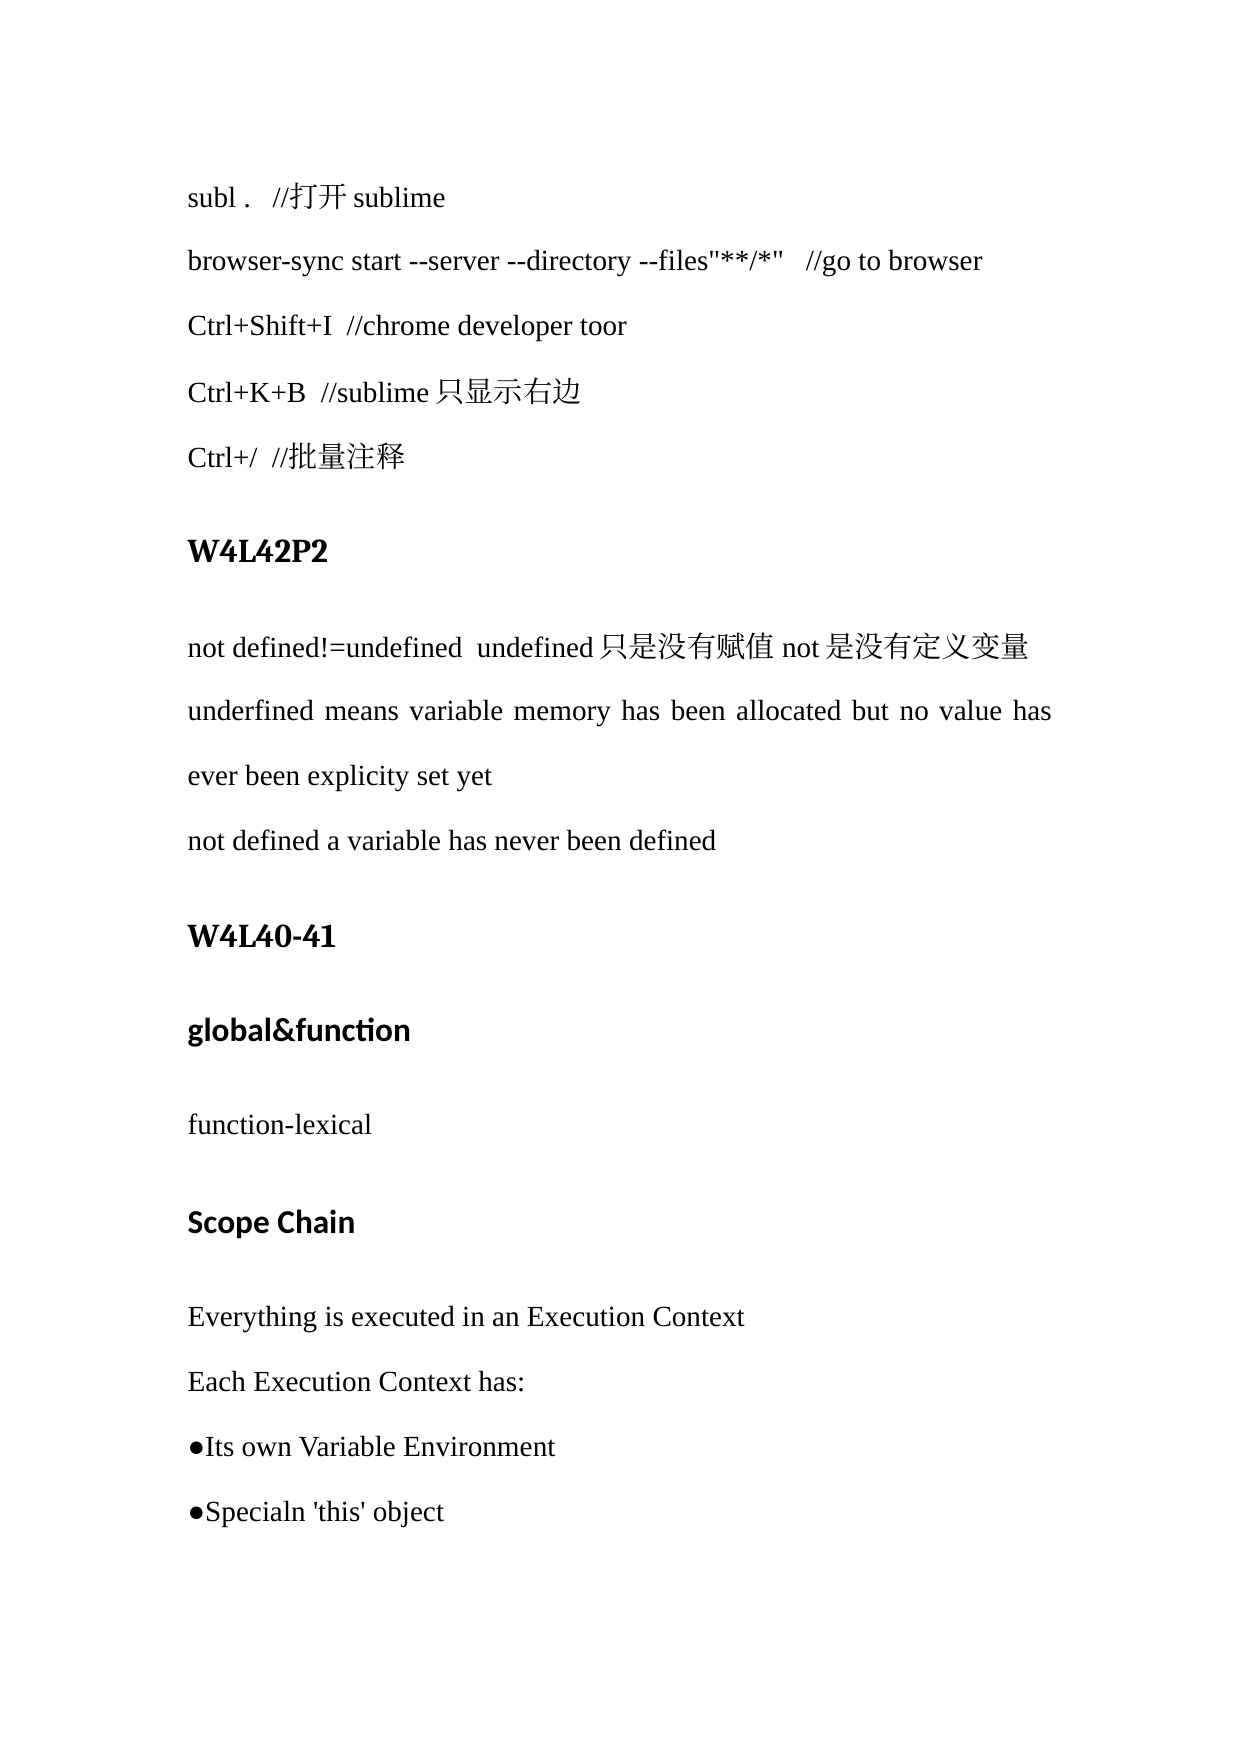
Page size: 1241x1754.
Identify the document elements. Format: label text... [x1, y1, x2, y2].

text underfined means variable memory has been allocated but no value has ever been explicity set yet [187, 677, 1053, 807]
text function-lexical [187, 1091, 1053, 1156]
text not defined!=undefined undefined只是没有赋值 not是没有定义变量 [187, 612, 1053, 677]
text Ctrl+Shift+I //chrome developer toor [187, 292, 1053, 357]
text Ctrl+K+B //sublime只显示右边 [187, 357, 1053, 422]
subtitle global&function [187, 997, 1053, 1062]
text Ctrl+/ //批量注释 [187, 422, 1053, 487]
text ●Its own Variable Environment [187, 1413, 1053, 1478]
text Everything is executed in an Execution Context [187, 1283, 1053, 1348]
text browser-sync start --server --directory --files"**/*" //go to browser [187, 227, 1053, 292]
subtitle W4L40-41 [187, 904, 1053, 969]
text subl . //打开sublime [187, 162, 1053, 227]
text Each Execution Context has: [187, 1348, 1053, 1413]
text not defined a variable has never been defined [187, 807, 1053, 872]
subtitle W4L42P2 [187, 519, 1053, 584]
subtitle Scope Chain [187, 1189, 1053, 1254]
text ●Specialn 'this' object [187, 1478, 1053, 1543]
